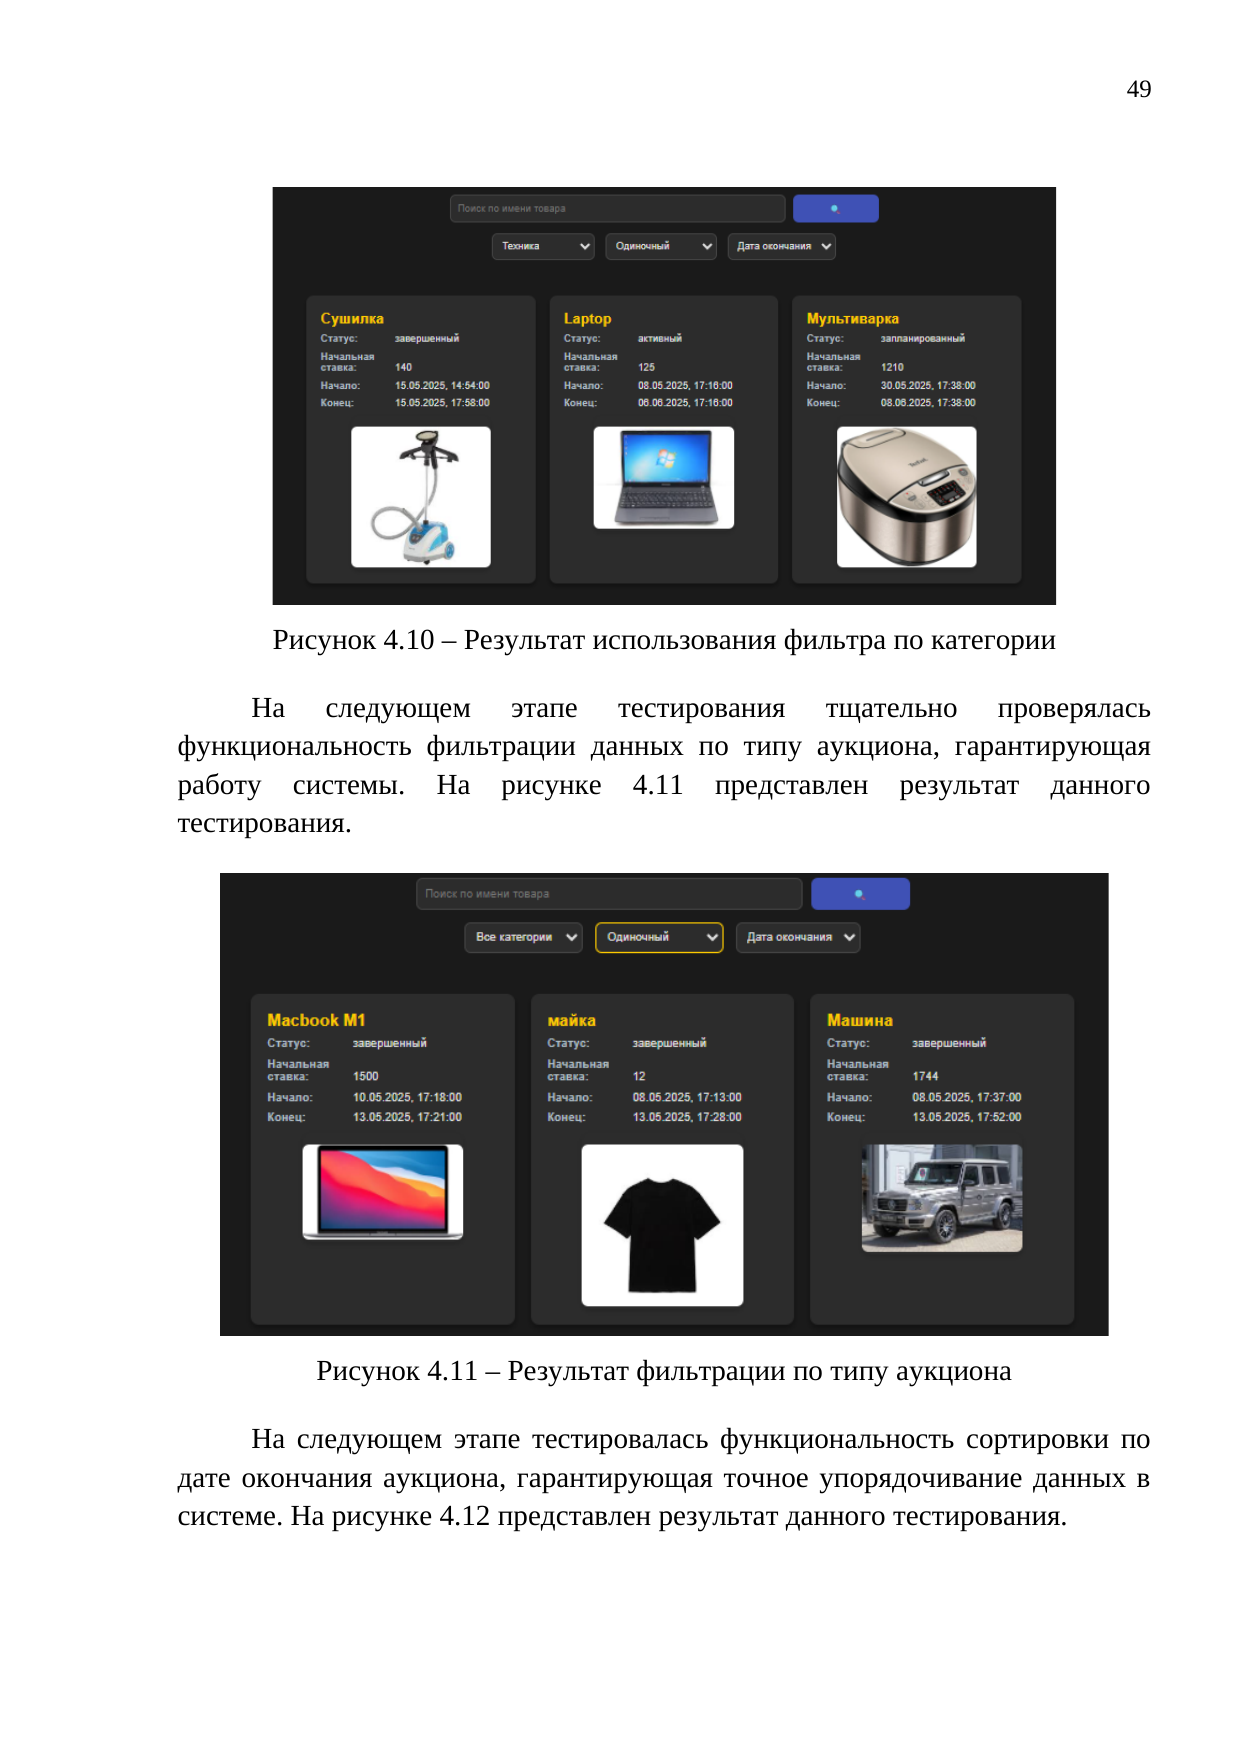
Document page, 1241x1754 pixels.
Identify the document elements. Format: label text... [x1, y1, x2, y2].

picture [272, 187, 1057, 605]
text Рисунок 4.11 – Результат фильтрации по типу аукциона [177, 1353, 1152, 1387]
text На следующем этапе тестирования тщательно проверялась функциональность фильтрации данных по типу аукциона, гарантирующая работу системы. На рисунке 4.11 представлен результат данного тестирования. [177, 690, 1152, 839]
text Рисунок 4.10 – Результат использования фильтра по категории [177, 622, 1152, 656]
picture [220, 873, 1109, 1336]
text На следующем этапе тестировалась функциональность сортировки по дате окончания аукциона, гарантирующая точное упорядочивание данных в системе. На рисунке 4.12 представлен результат данного тестирования. [177, 1421, 1152, 1532]
